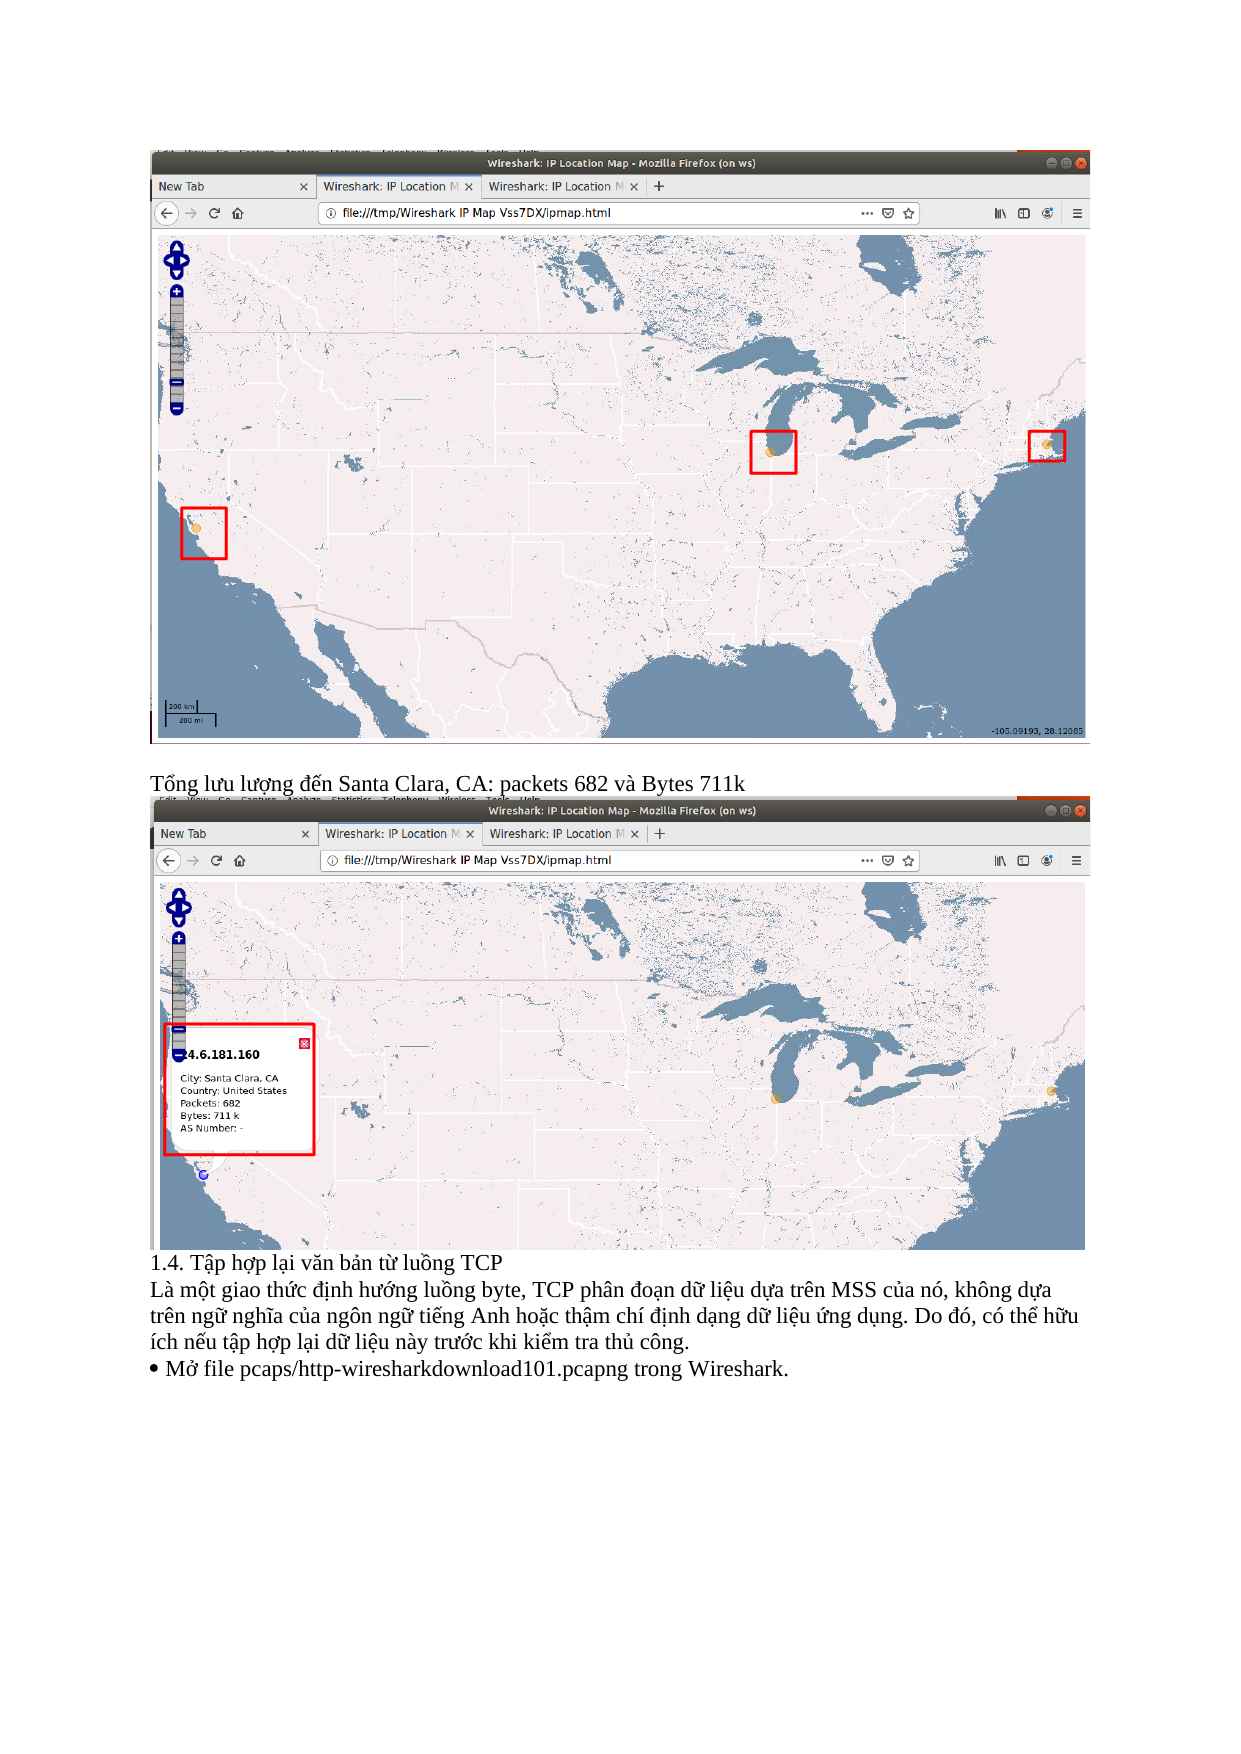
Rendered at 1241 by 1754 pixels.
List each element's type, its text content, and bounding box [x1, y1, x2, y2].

text Là một giao thức định hướng luồng byte, TCP phân đoạn dữ liệu dựa trên MSS của nó, không dựa trên ngữ nghĩa của ngôn ngữ tiếng Anh hoặc thậm chí định dạng dữ liệu ứng dụng. Do đó, có thể hữu ích nếu tập hợp lại dữ liệu này trước khi kiểm tra thủ công. [150, 1276, 1090, 1355]
picture [150, 150, 1091, 744]
text 1.4. Tập hợp lại văn bản từ luồng TCP [150, 1250, 1090, 1276]
text Tổng lưu lượng đến Santa Clara, CA: packets 682 và Bytes 711k [150, 770, 1090, 796]
picture [150, 796, 1091, 1250]
text Mở file pcaps/http-wiresharkdownload101.pcapng trong Wireshark. [150, 1355, 1090, 1381]
